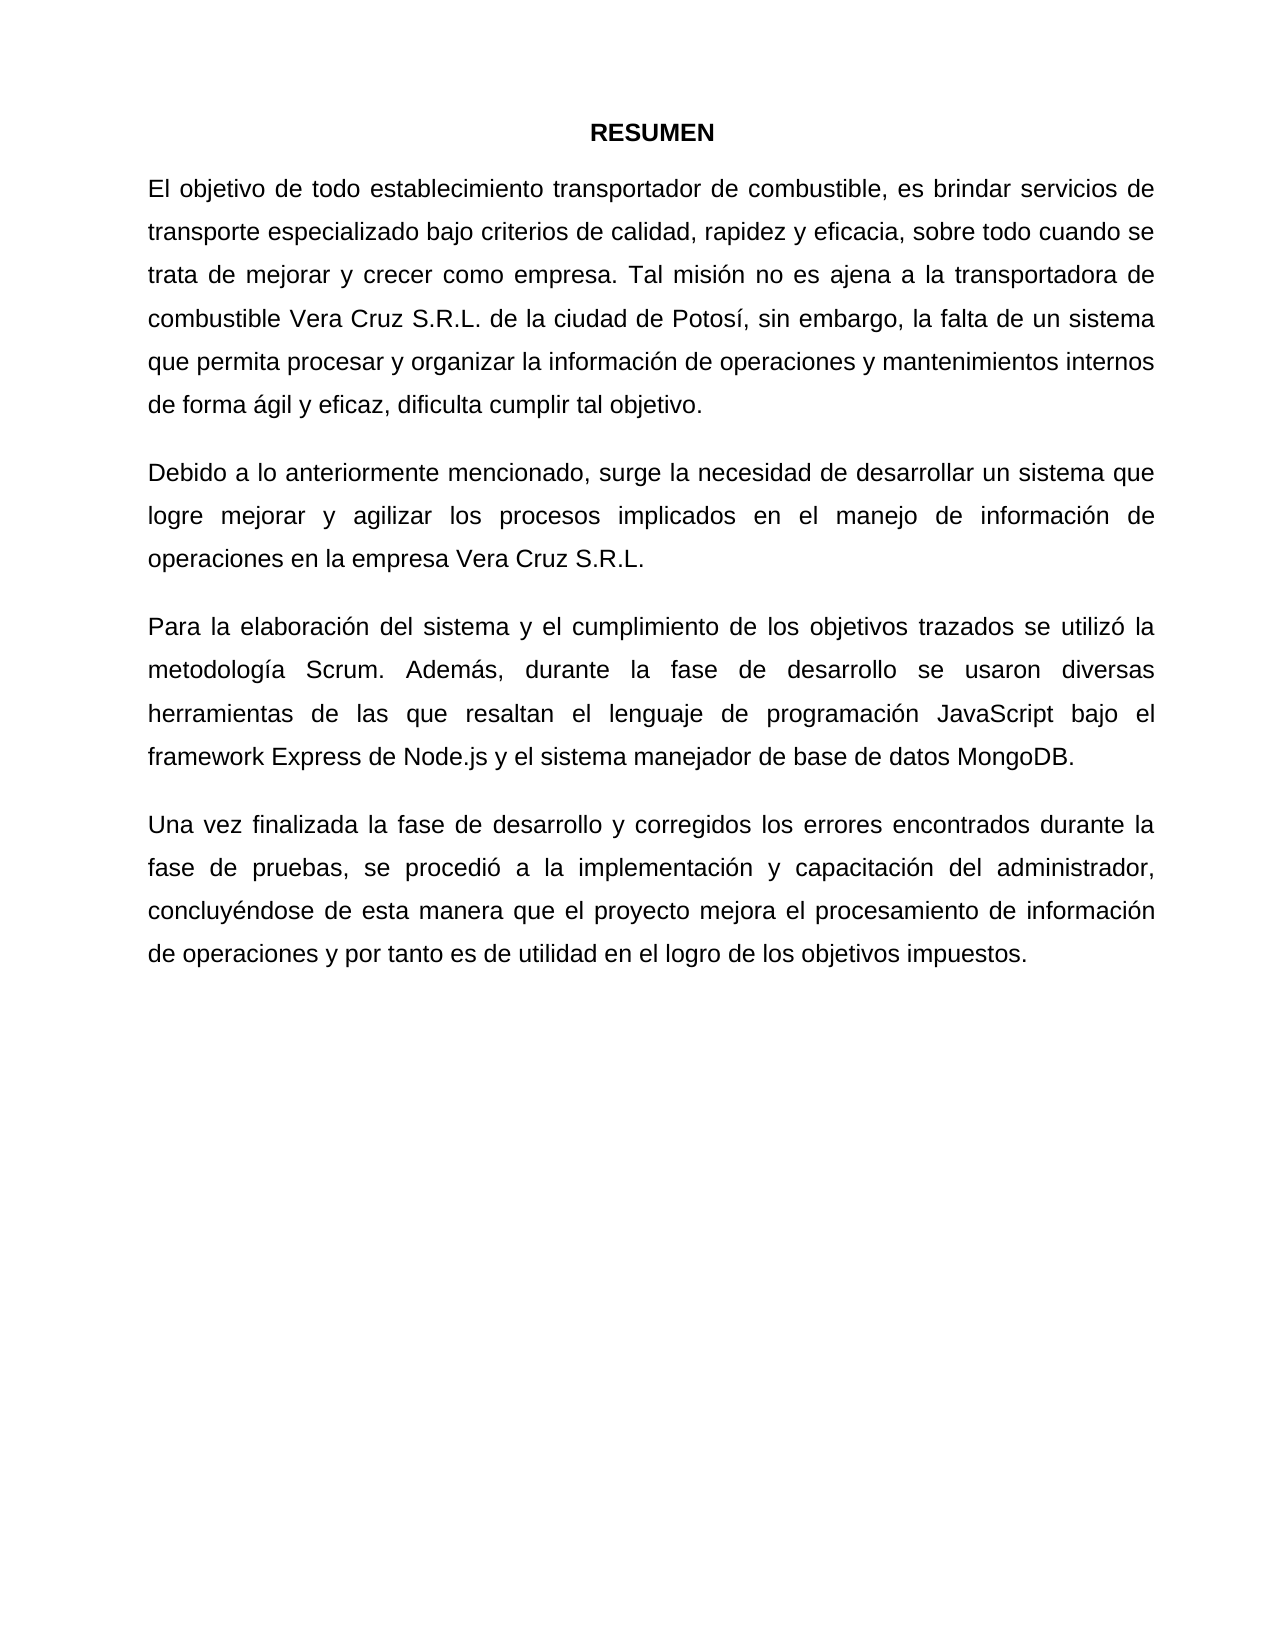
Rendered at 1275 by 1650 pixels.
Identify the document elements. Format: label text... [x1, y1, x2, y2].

text RESUMEN [148, 118, 1157, 147]
text Debido a lo anteriormente mencionado, surge la necesidad de desarrollar un sistema que logre mejorar y agilizar los procesos implicados en el manejo de información de operaciones en la empresa Vera Cruz S.R.L. [148, 458, 1157, 573]
text Una vez finalizada la fase de desarrollo y corregidos los errores encontrados durante la fase de pruebas, se procedió a la implementación y capacitación del administrador, concluyéndose de esta manera que el proyecto mejora el procesamiento de información de operaciones y por tanto es de utilidad en el logro de los objetivos impuestos. [148, 810, 1157, 968]
text El objetivo de todo establecimiento transportador de combustible, es brindar servicios de transporte especializado bajo criterios de calidad, rapidez y eficacia, sobre todo cuando se trata de mejorar y crecer como empresa. Tal misión no es ajena a la transportadora de combustible Vera Cruz S.R.L. de la ciudad de Potosí, sin embargo, la falta de un sistema que permita procesar y organizar la información de operaciones y mantenimientos internos de forma ágil y eficaz, dificulta cumplir tal objetivo. [148, 174, 1157, 418]
text Para la elaboración del sistema y el cumplimiento de los objetivos trazados se utilizó la metodología Scrum. Además, durante la fase de desarrollo se usaron diversas herramientas de las que resaltan el lenguaje de programación JavaScript bajo el framework Express de Node.js y el sistema manejador de base de datos MongoDB. [148, 612, 1157, 770]
